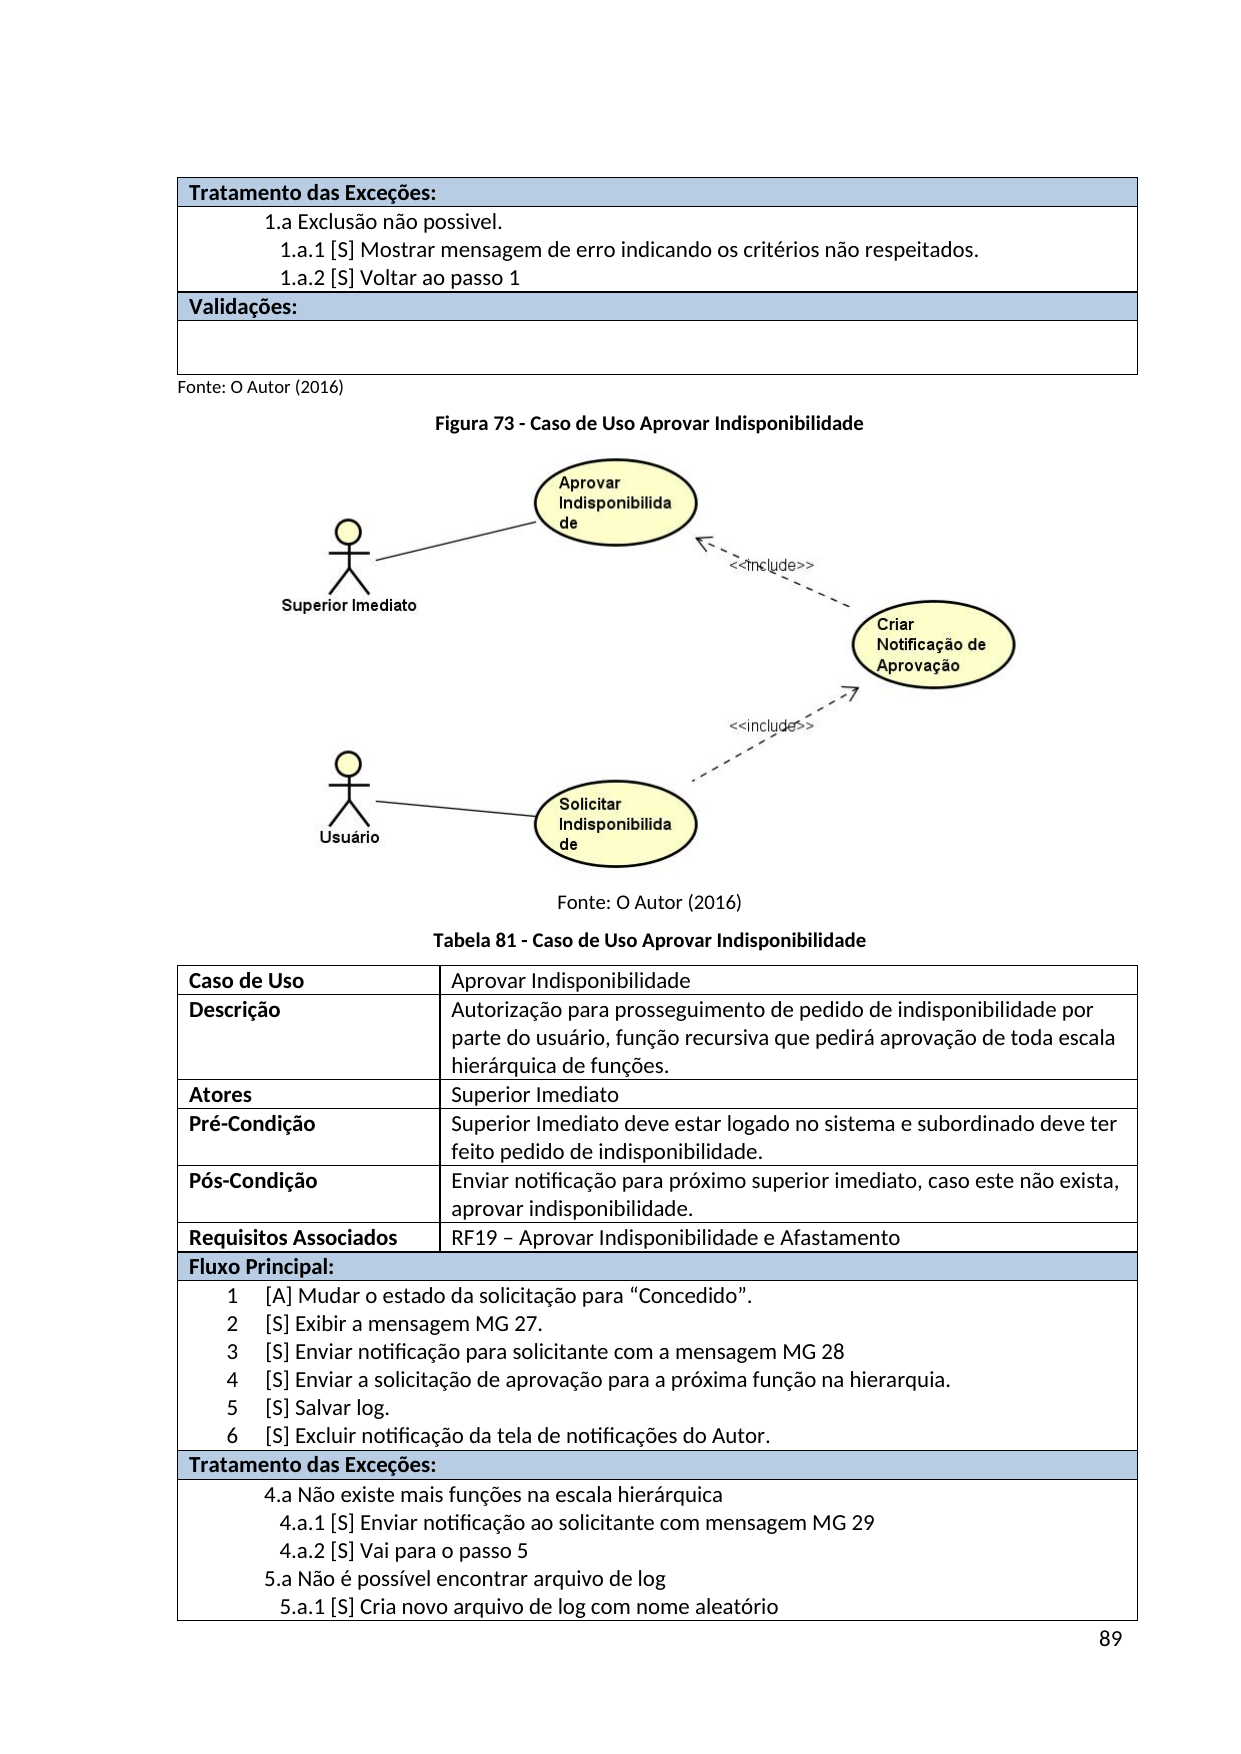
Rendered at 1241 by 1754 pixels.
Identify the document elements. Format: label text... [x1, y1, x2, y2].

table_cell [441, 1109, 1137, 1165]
text Fonte: O Autor (2016) [177, 889, 1122, 914]
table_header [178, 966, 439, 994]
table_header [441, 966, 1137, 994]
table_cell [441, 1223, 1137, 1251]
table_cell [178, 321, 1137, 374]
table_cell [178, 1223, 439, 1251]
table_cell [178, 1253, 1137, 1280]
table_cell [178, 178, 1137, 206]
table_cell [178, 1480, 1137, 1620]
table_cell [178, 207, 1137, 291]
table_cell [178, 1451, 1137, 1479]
picture [277, 448, 1023, 885]
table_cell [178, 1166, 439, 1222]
text Figura 73 - Caso de Uso Aprovar Indisponibilidade [177, 411, 1122, 436]
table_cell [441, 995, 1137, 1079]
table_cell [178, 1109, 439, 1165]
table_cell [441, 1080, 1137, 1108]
text Fonte: O Autor (2016) [177, 375, 1157, 398]
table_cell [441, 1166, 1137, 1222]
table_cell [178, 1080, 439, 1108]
text Tabela 81 - Caso de Uso Aprovar Indisponibilidade [177, 927, 1122, 952]
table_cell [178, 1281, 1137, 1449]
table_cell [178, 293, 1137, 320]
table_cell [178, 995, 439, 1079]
